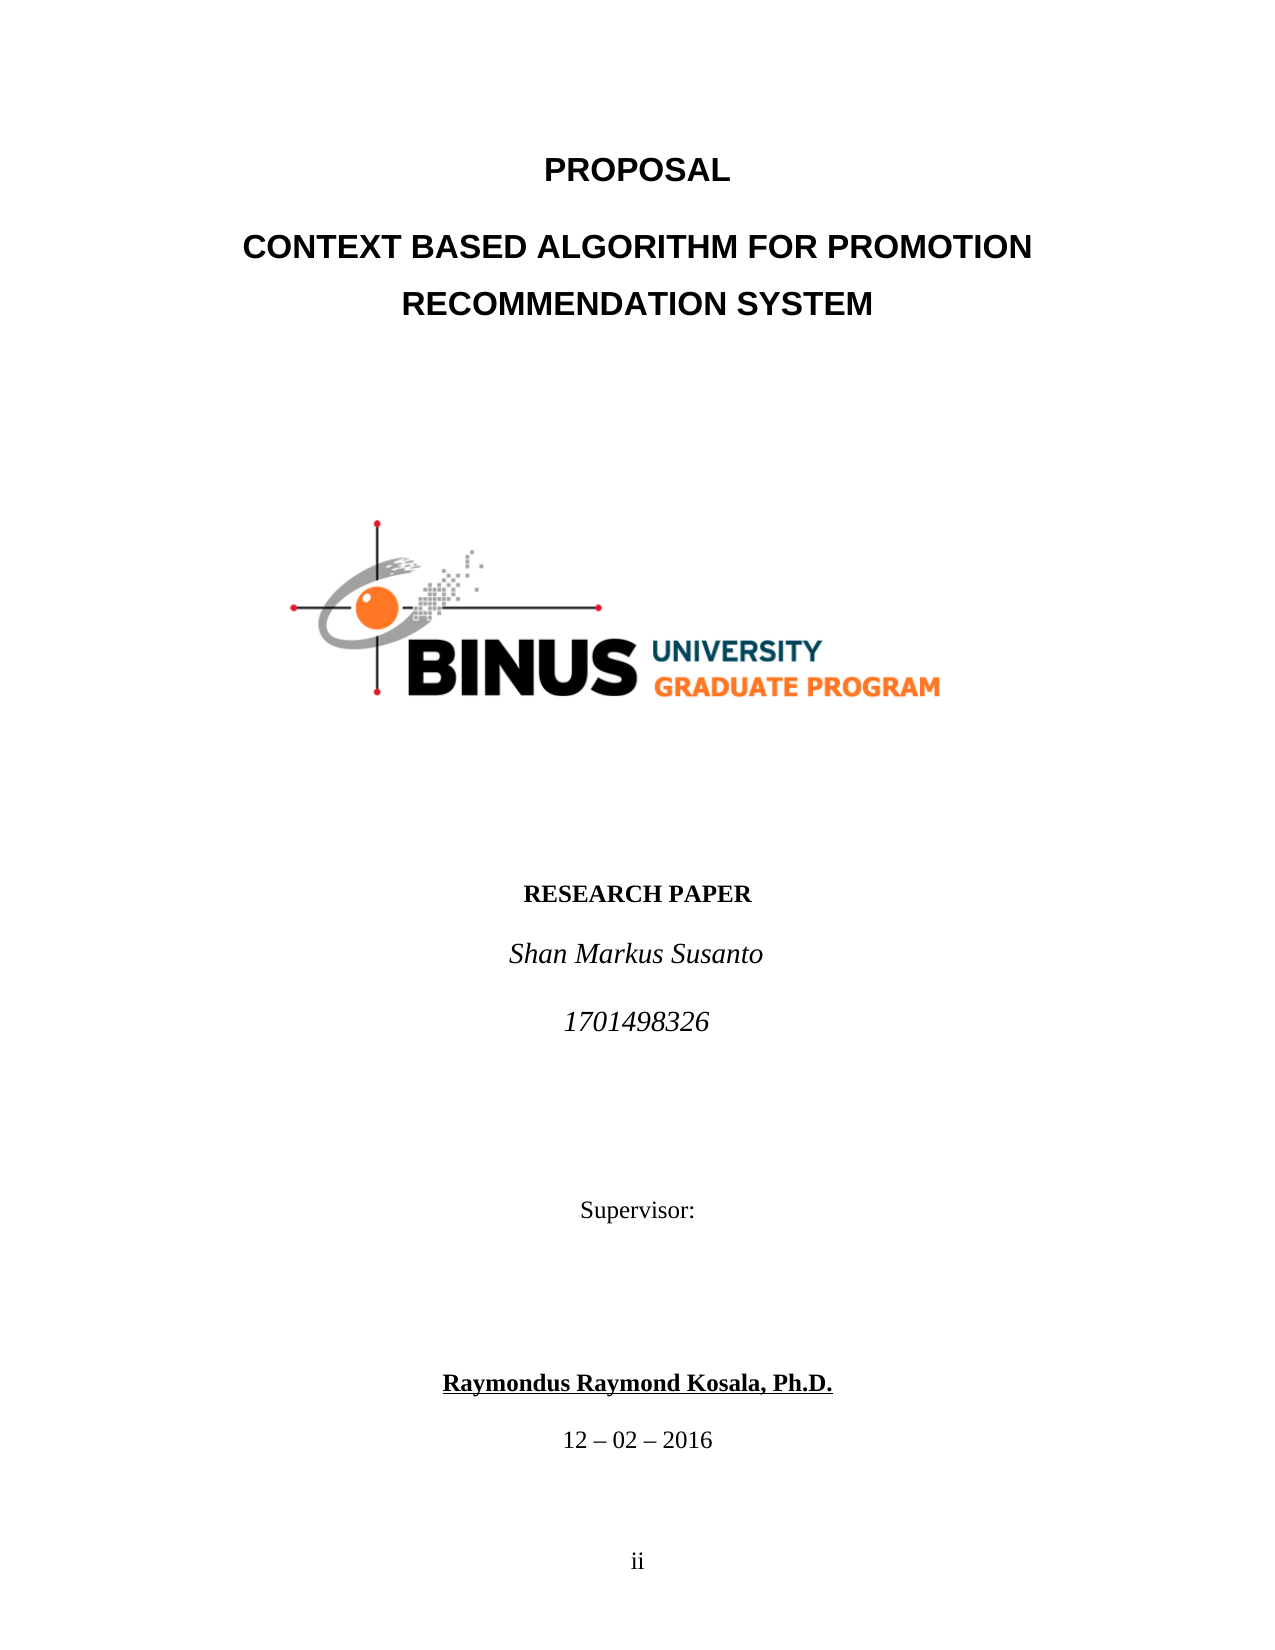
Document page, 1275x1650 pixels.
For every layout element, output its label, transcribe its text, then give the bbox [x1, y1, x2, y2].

picture [274, 482, 1001, 736]
text CONTEXT BASED ALGORITHM FOR PROMOTION RECOMMENDATION SYSTEM [150, 227, 1125, 323]
text PROPOSAL [150, 150, 1125, 188]
text 12 – 02 – 2016 [150, 1425, 1125, 1454]
text Supervisor: [150, 1195, 1125, 1224]
text Shan Markus Susanto [150, 937, 1125, 970]
text 1701498326 [150, 1004, 1125, 1037]
text RESEARCH PAPER [150, 879, 1125, 908]
text Raymondus Raymond Kosala, Ph.D. [150, 1368, 1125, 1397]
